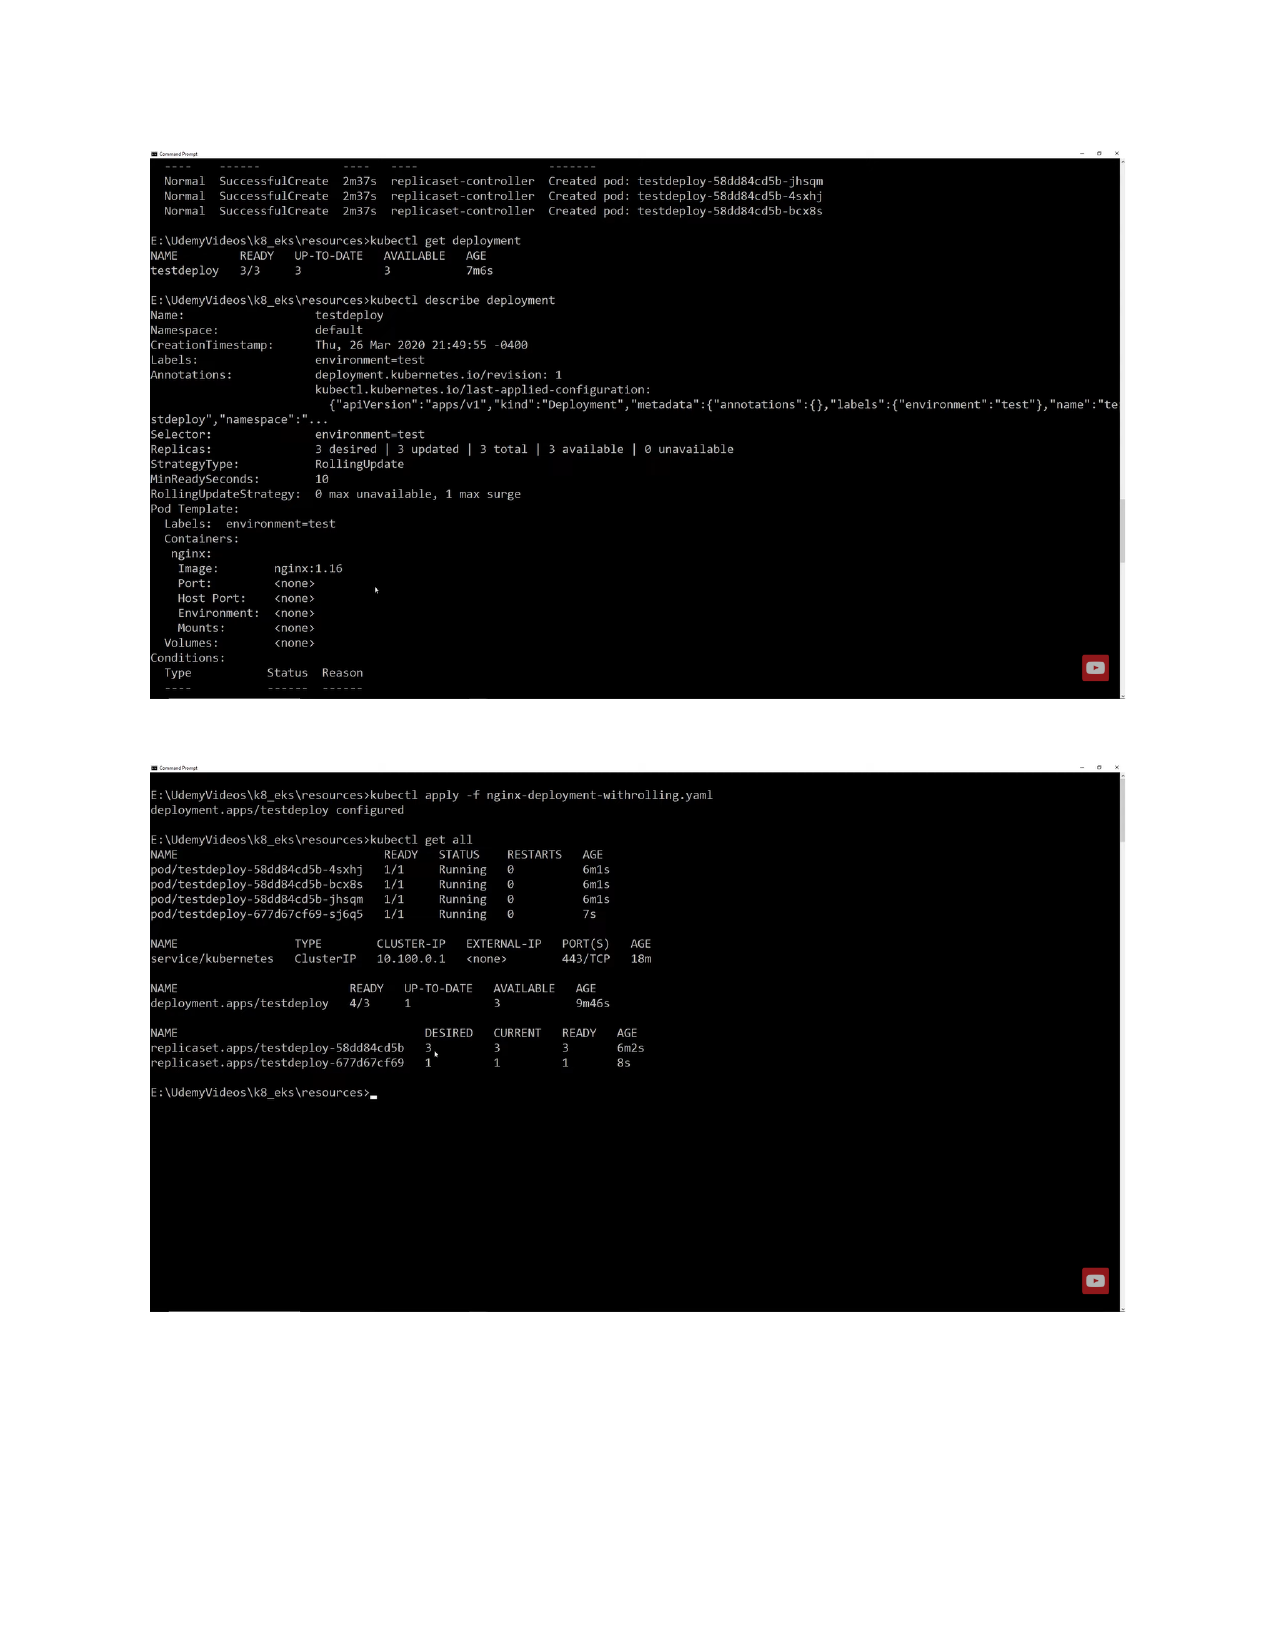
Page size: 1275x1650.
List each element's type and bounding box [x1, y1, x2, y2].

picture [150, 150, 1125, 699]
picture [150, 763, 1125, 1312]
